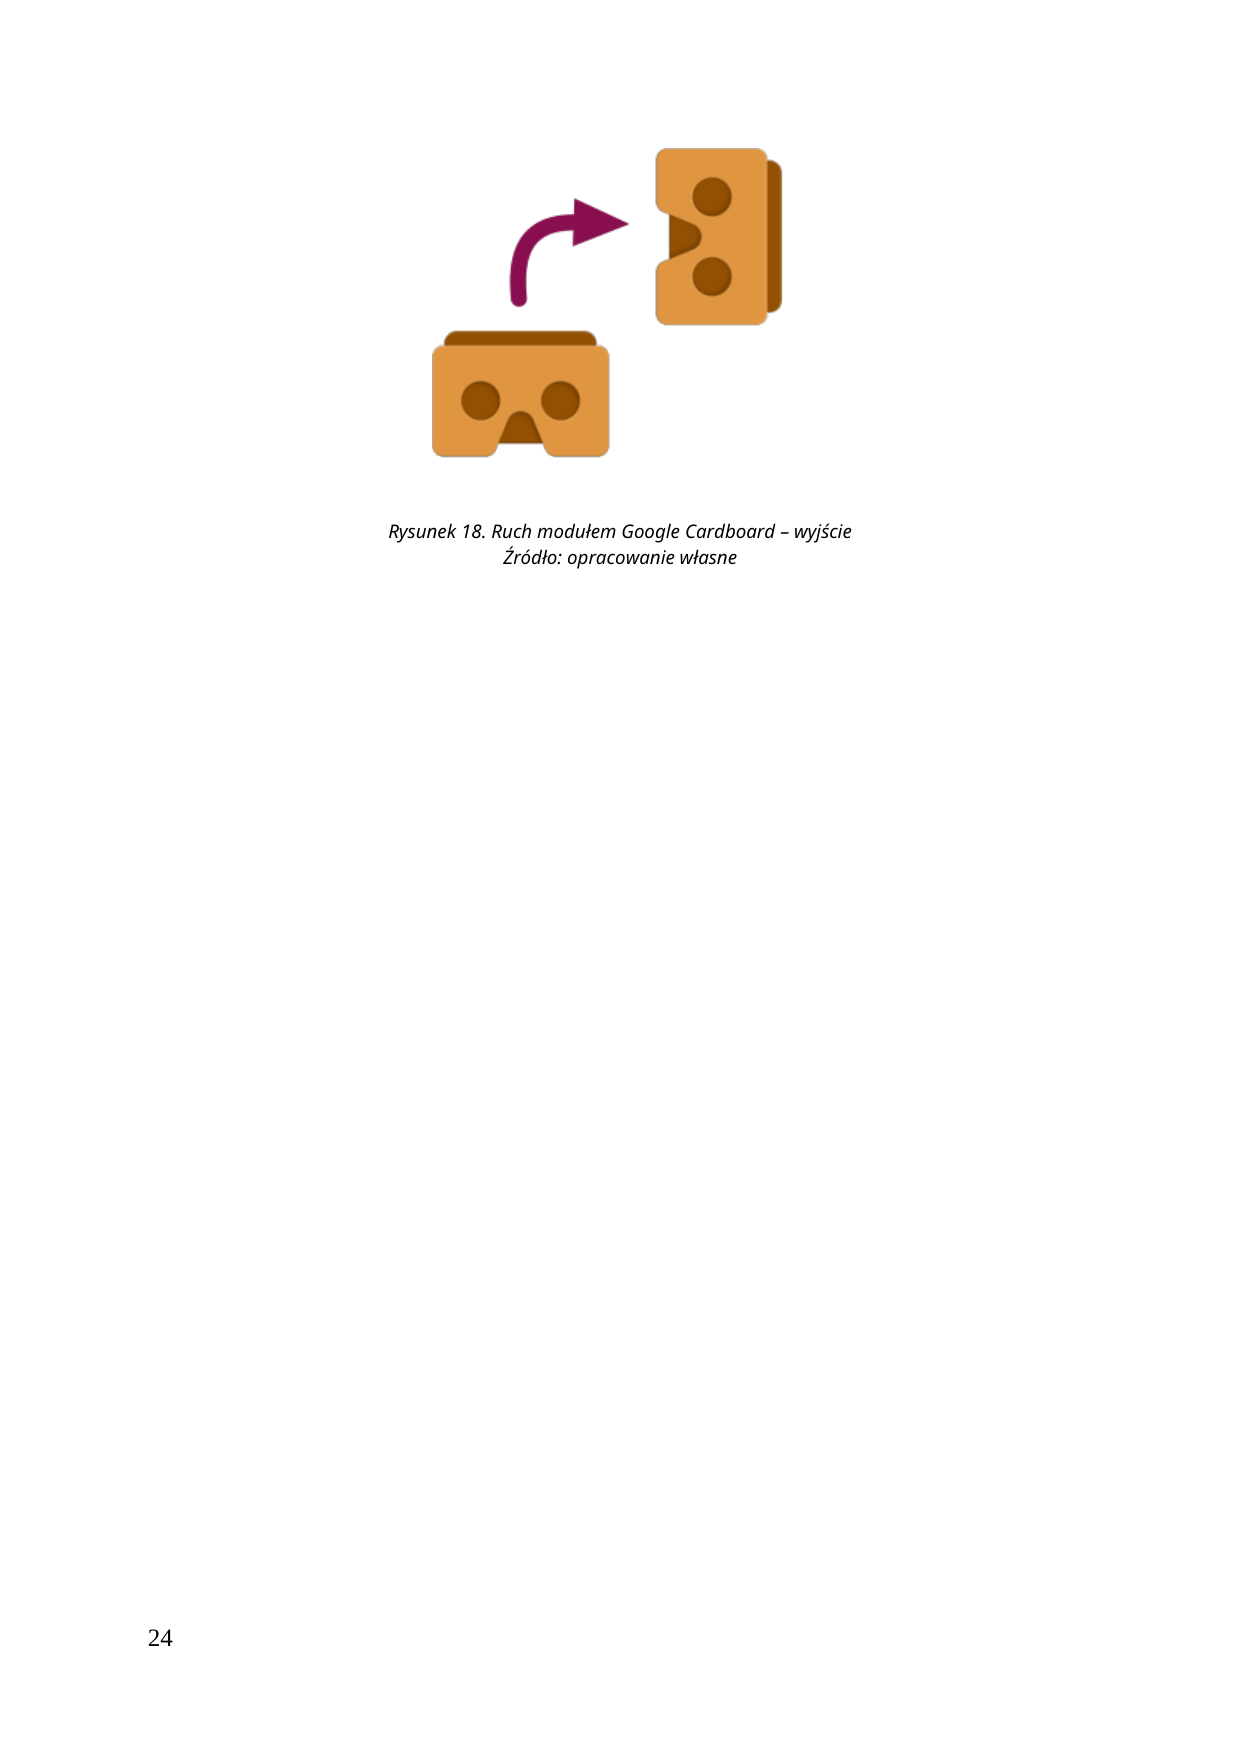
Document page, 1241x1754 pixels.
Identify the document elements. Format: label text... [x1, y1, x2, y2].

picture [431, 147, 809, 484]
text Rysunek 18. Ruch modułem Google Cardboard – wyjście Źródło: opracowanie własne [148, 519, 1092, 570]
